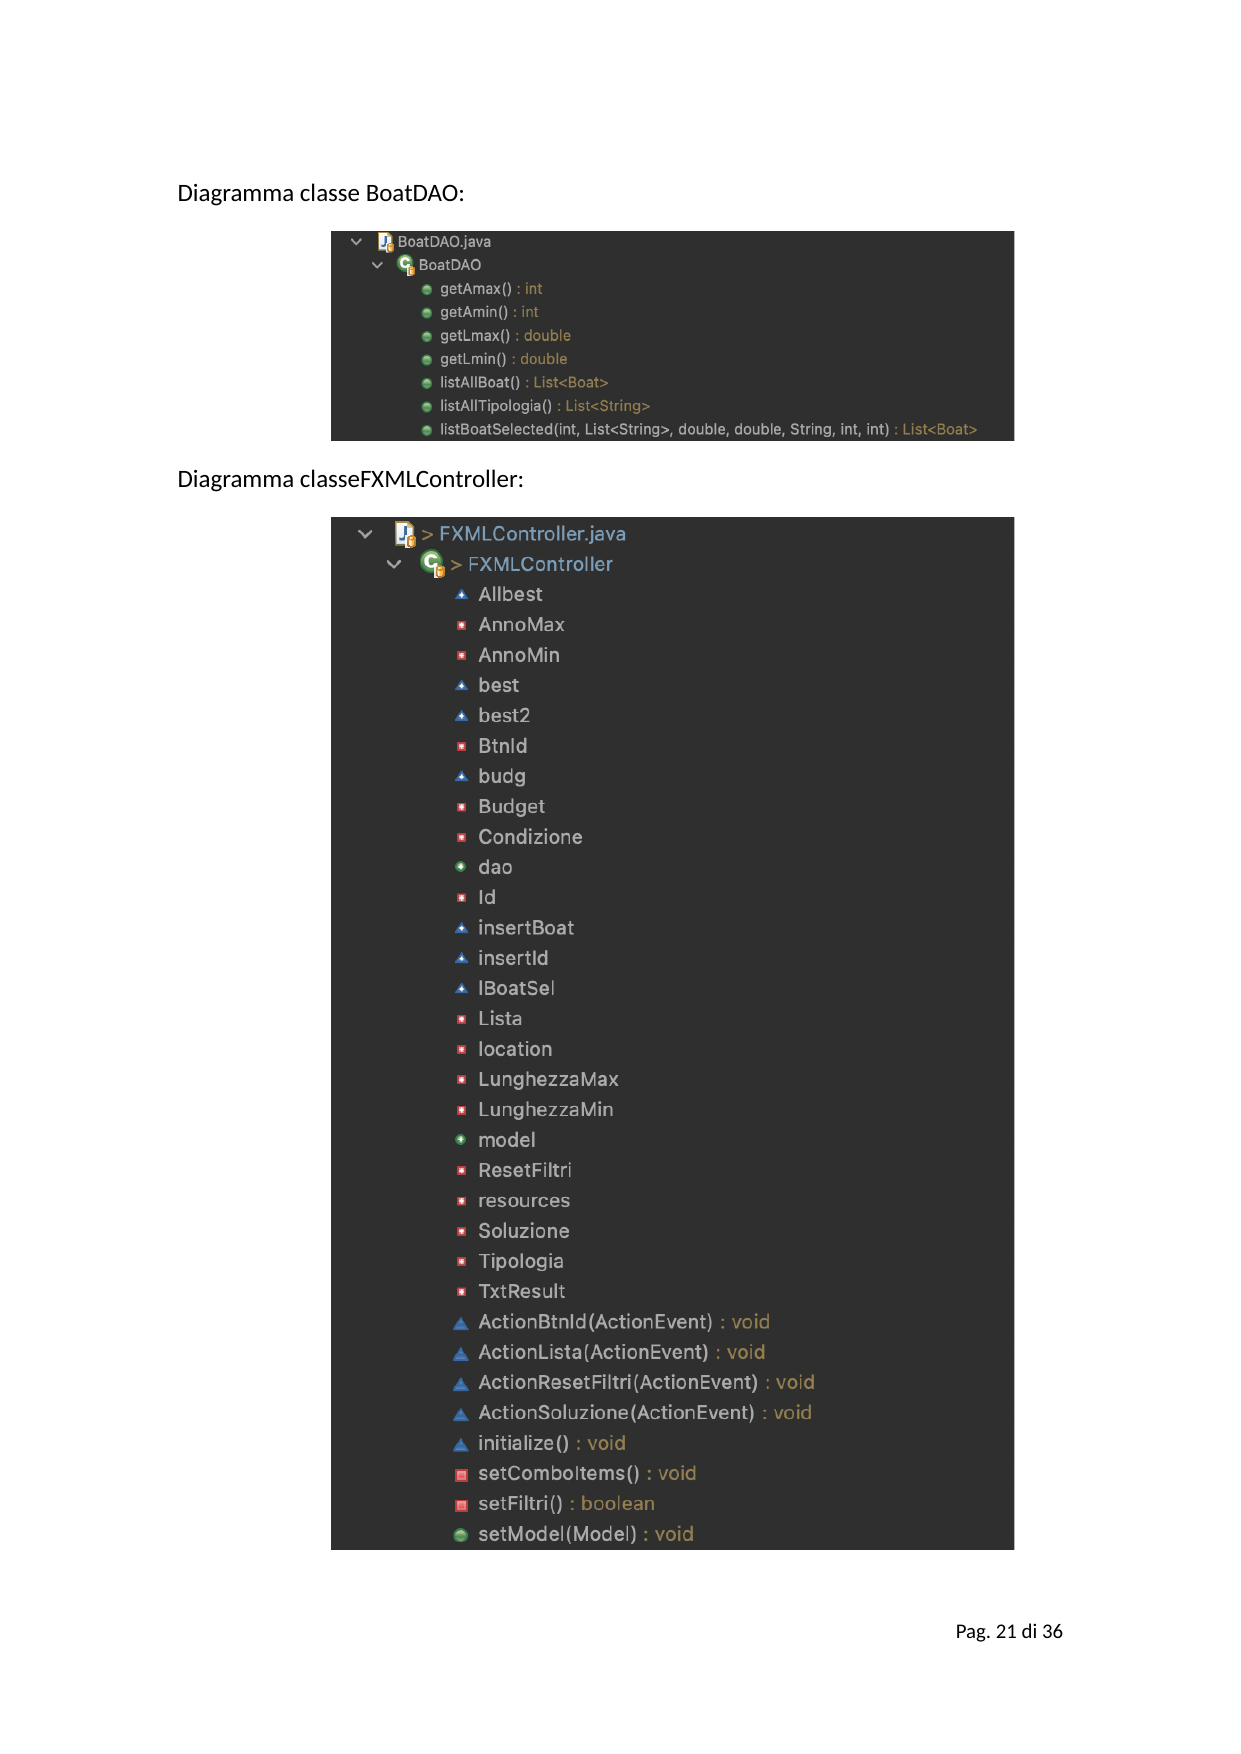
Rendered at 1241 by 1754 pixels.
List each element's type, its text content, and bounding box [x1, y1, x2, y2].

text Diagramma classe BoatDAO: [177, 177, 1168, 208]
picture [331, 517, 1015, 1550]
text Diagramma classeFXMLController: [177, 463, 1168, 494]
picture [331, 231, 1015, 441]
